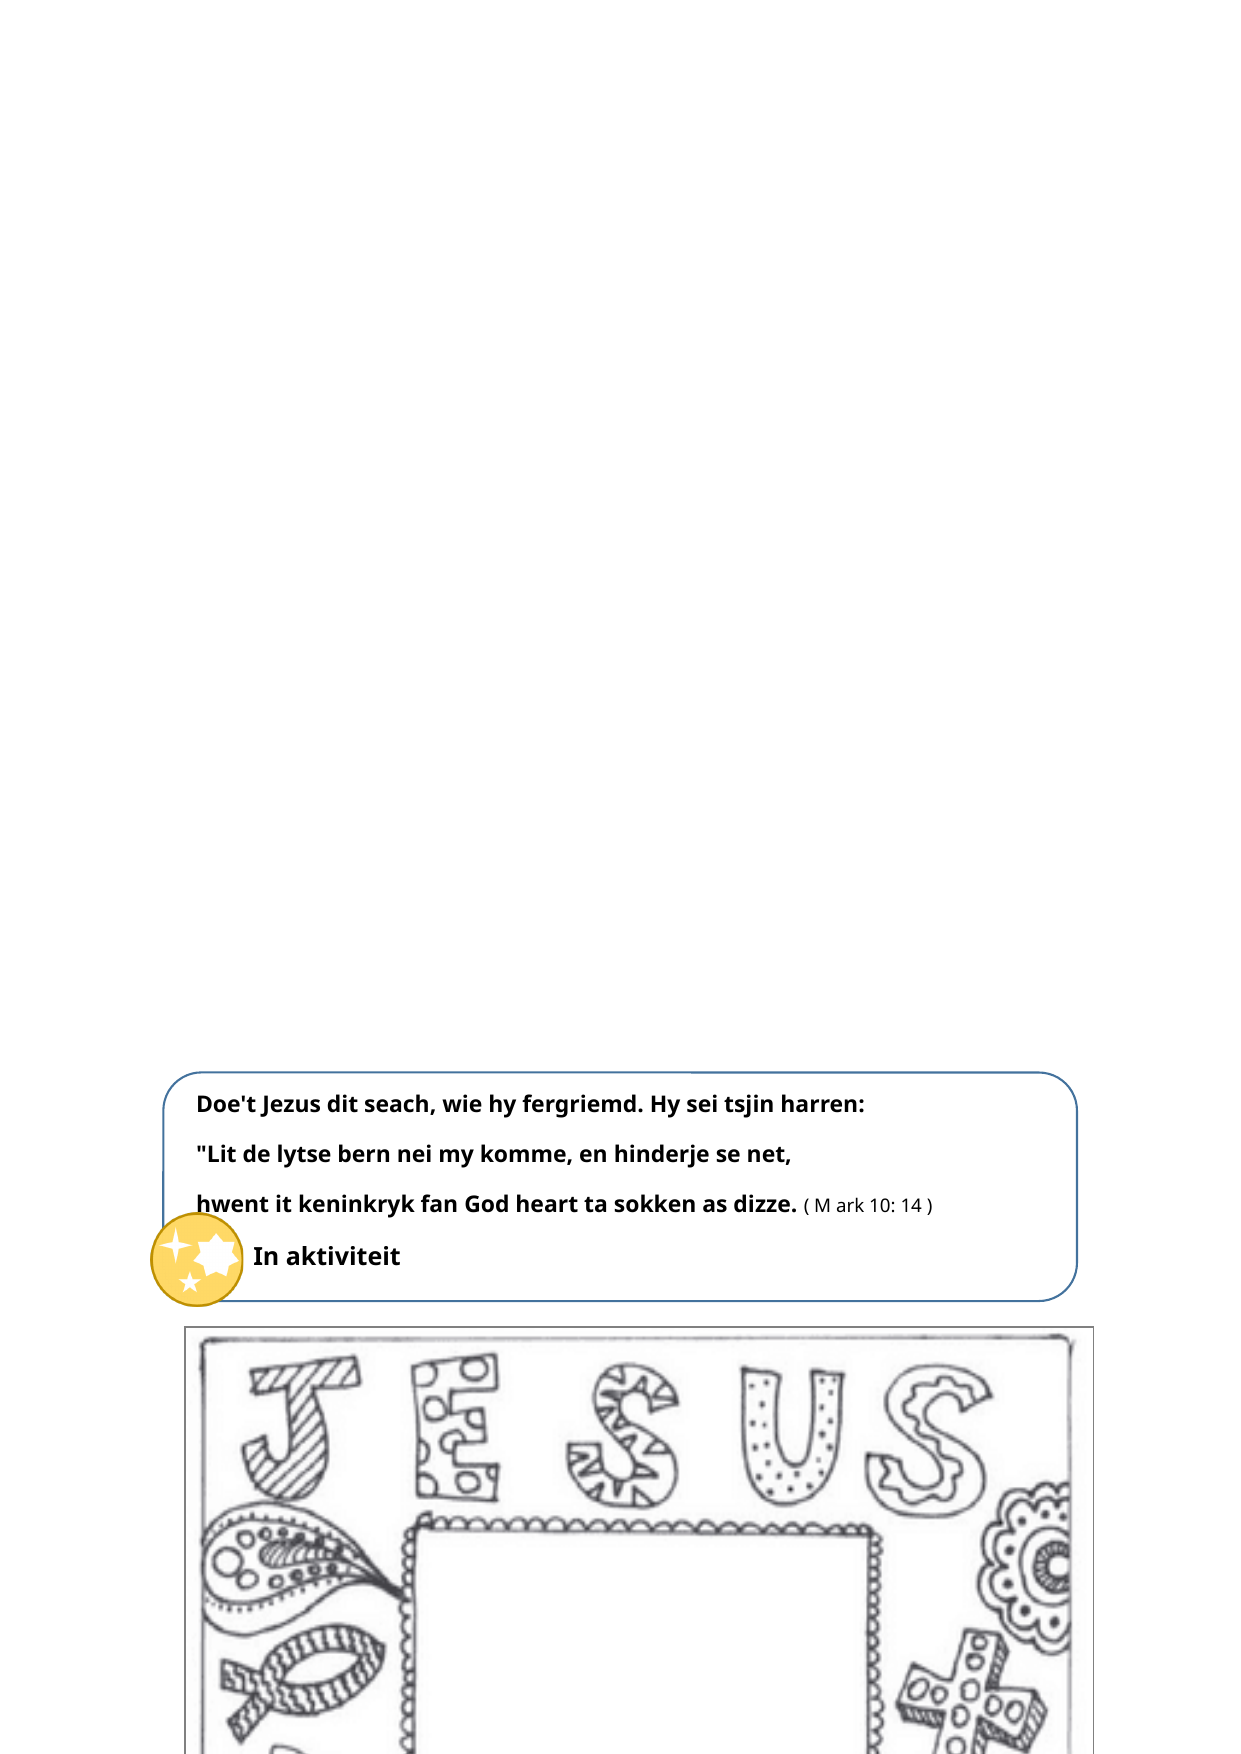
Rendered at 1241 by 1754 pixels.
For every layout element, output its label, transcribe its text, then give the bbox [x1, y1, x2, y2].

text hwent it keninkryk fan God heart ta sokken as dizze. ( M ark 10: 14 ) [150, 1188, 1090, 1220]
text Doe't Jezus dit seach, wie hy fergriemd. Hy sei tsjin harren: [150, 1088, 1090, 1119]
picture [150, 1212, 244, 1307]
picture [186, 1328, 1093, 1754]
text "Lit de lytse bern nei my komme, en hinderje se net, [150, 1138, 1090, 1169]
text In aktiviteit [244, 1239, 1090, 1273]
